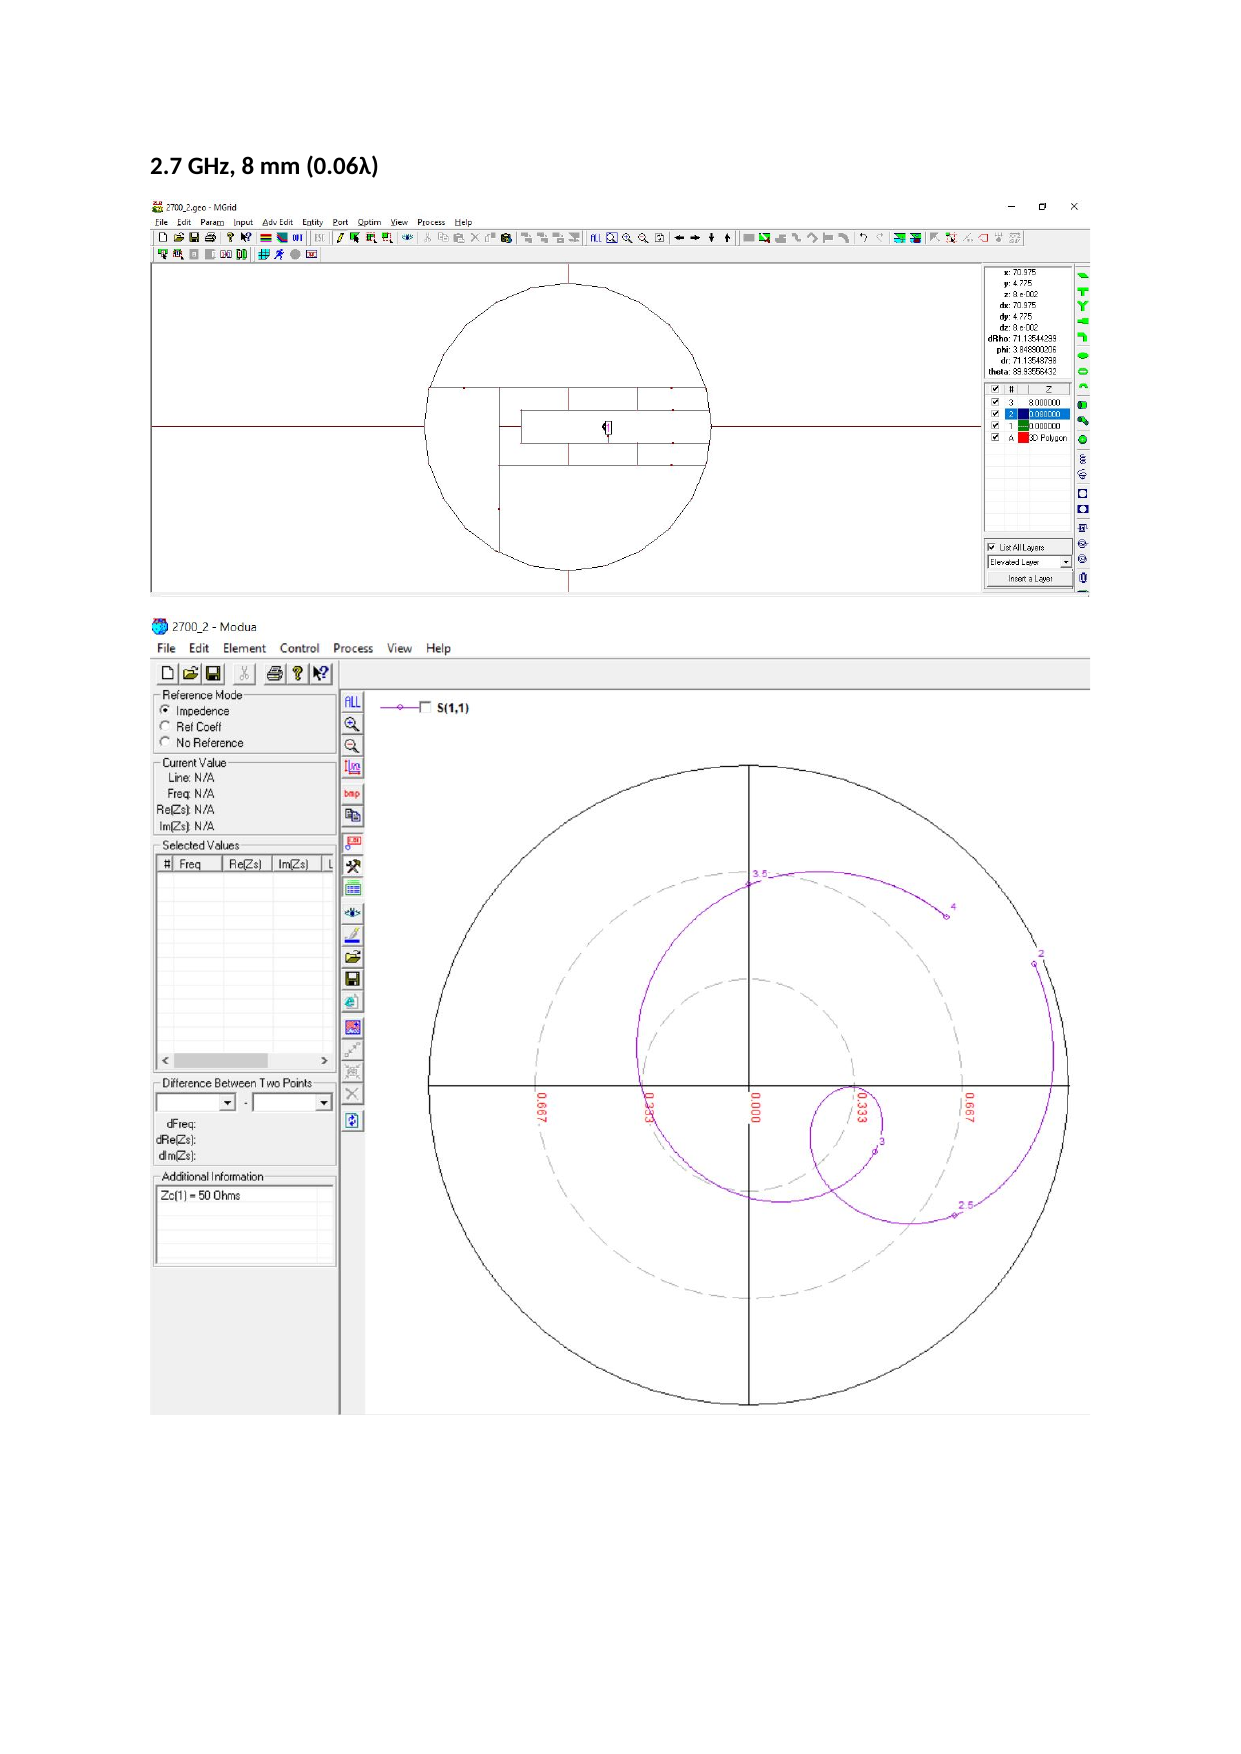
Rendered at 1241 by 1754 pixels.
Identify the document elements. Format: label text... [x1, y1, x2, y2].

text 2.7 GHz, 8 mm (0.06λ) [150, 150, 1090, 181]
picture [150, 615, 1091, 1415]
picture [150, 199, 1091, 597]
